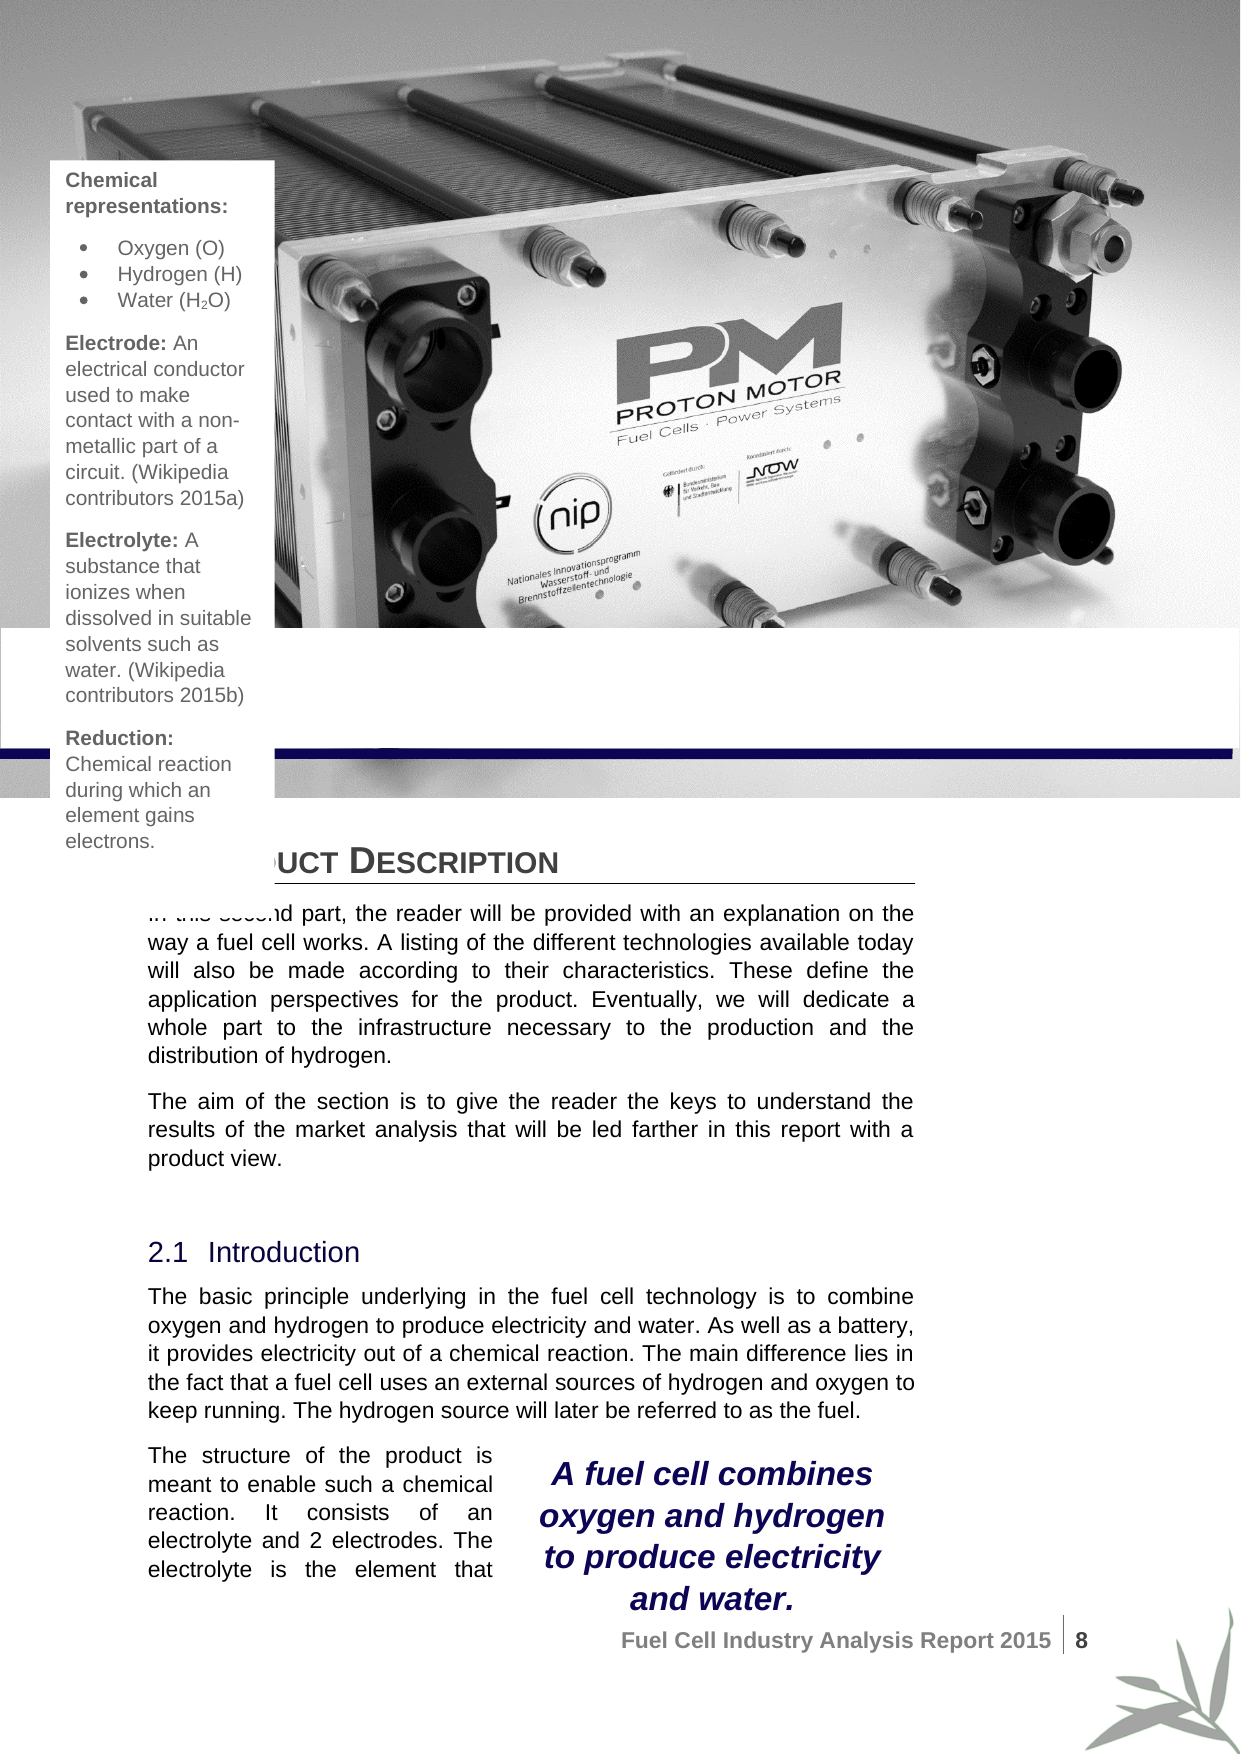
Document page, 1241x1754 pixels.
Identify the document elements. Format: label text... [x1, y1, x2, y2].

subtitle Introduction [148, 1235, 915, 1268]
text The basic principle underlying in the fuel cell technology is to combine oxygen and hydrogen to produce electricity and water. As well as a battery, it provides electricity out of a chemical reaction. The main difference lies in the fact that a fuel cell uses an external sources of hydrogen and oxygen to keep running. The hydrogen source will later be referred to as the fuel. [148, 1283, 915, 1423]
picture [0, 0, 1241, 798]
picture [0, 759, 50, 798]
picture [1068, 1607, 1241, 1754]
subtitle Product Description [275, 176, 915, 883]
text The aim of the section is to give the reader the keys to understand the results of the market analysis that will be led farther in this report with a product view. [148, 1088, 915, 1171]
text In this second part, the reader will be provided with an explanation on the way a fuel cell works. A listing of the different technologies available today will also be made according to their characteristics. These define the application perspectives for the product. Eventually, we will dedicate a whole part to the infrastructure necessary to the production and the distribution of hydrogen. [148, 900, 915, 1069]
